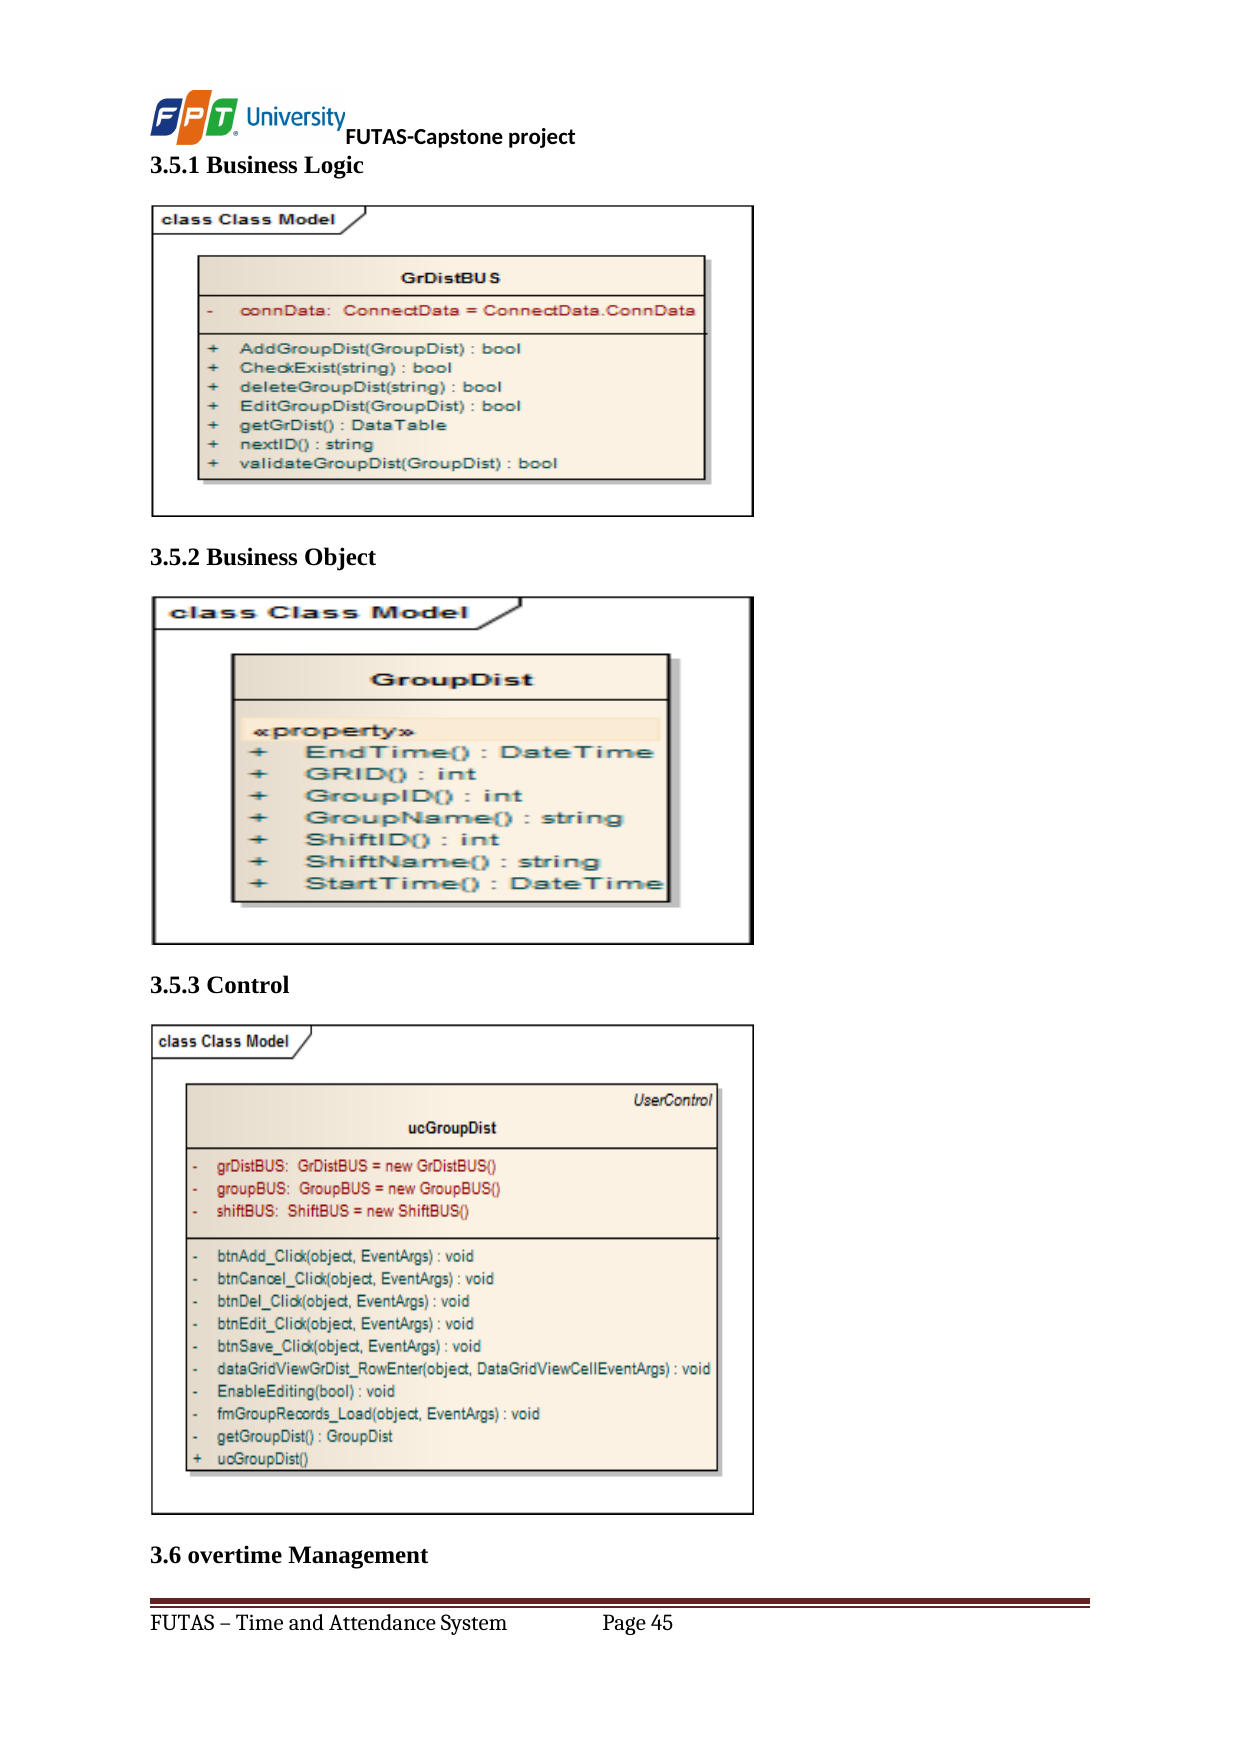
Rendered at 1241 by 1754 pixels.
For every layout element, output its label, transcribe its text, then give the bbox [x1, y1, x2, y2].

text 3.6 overtime Management [150, 1540, 1090, 1568]
picture [150, 204, 754, 517]
picture [150, 1023, 754, 1515]
text 3.5.2 Business Object [150, 542, 1090, 571]
picture [150, 595, 754, 945]
picture [150, 90, 346, 145]
text 3.5.3 Control [150, 970, 1090, 999]
text 3.5.1 Business Logic [150, 150, 1090, 179]
